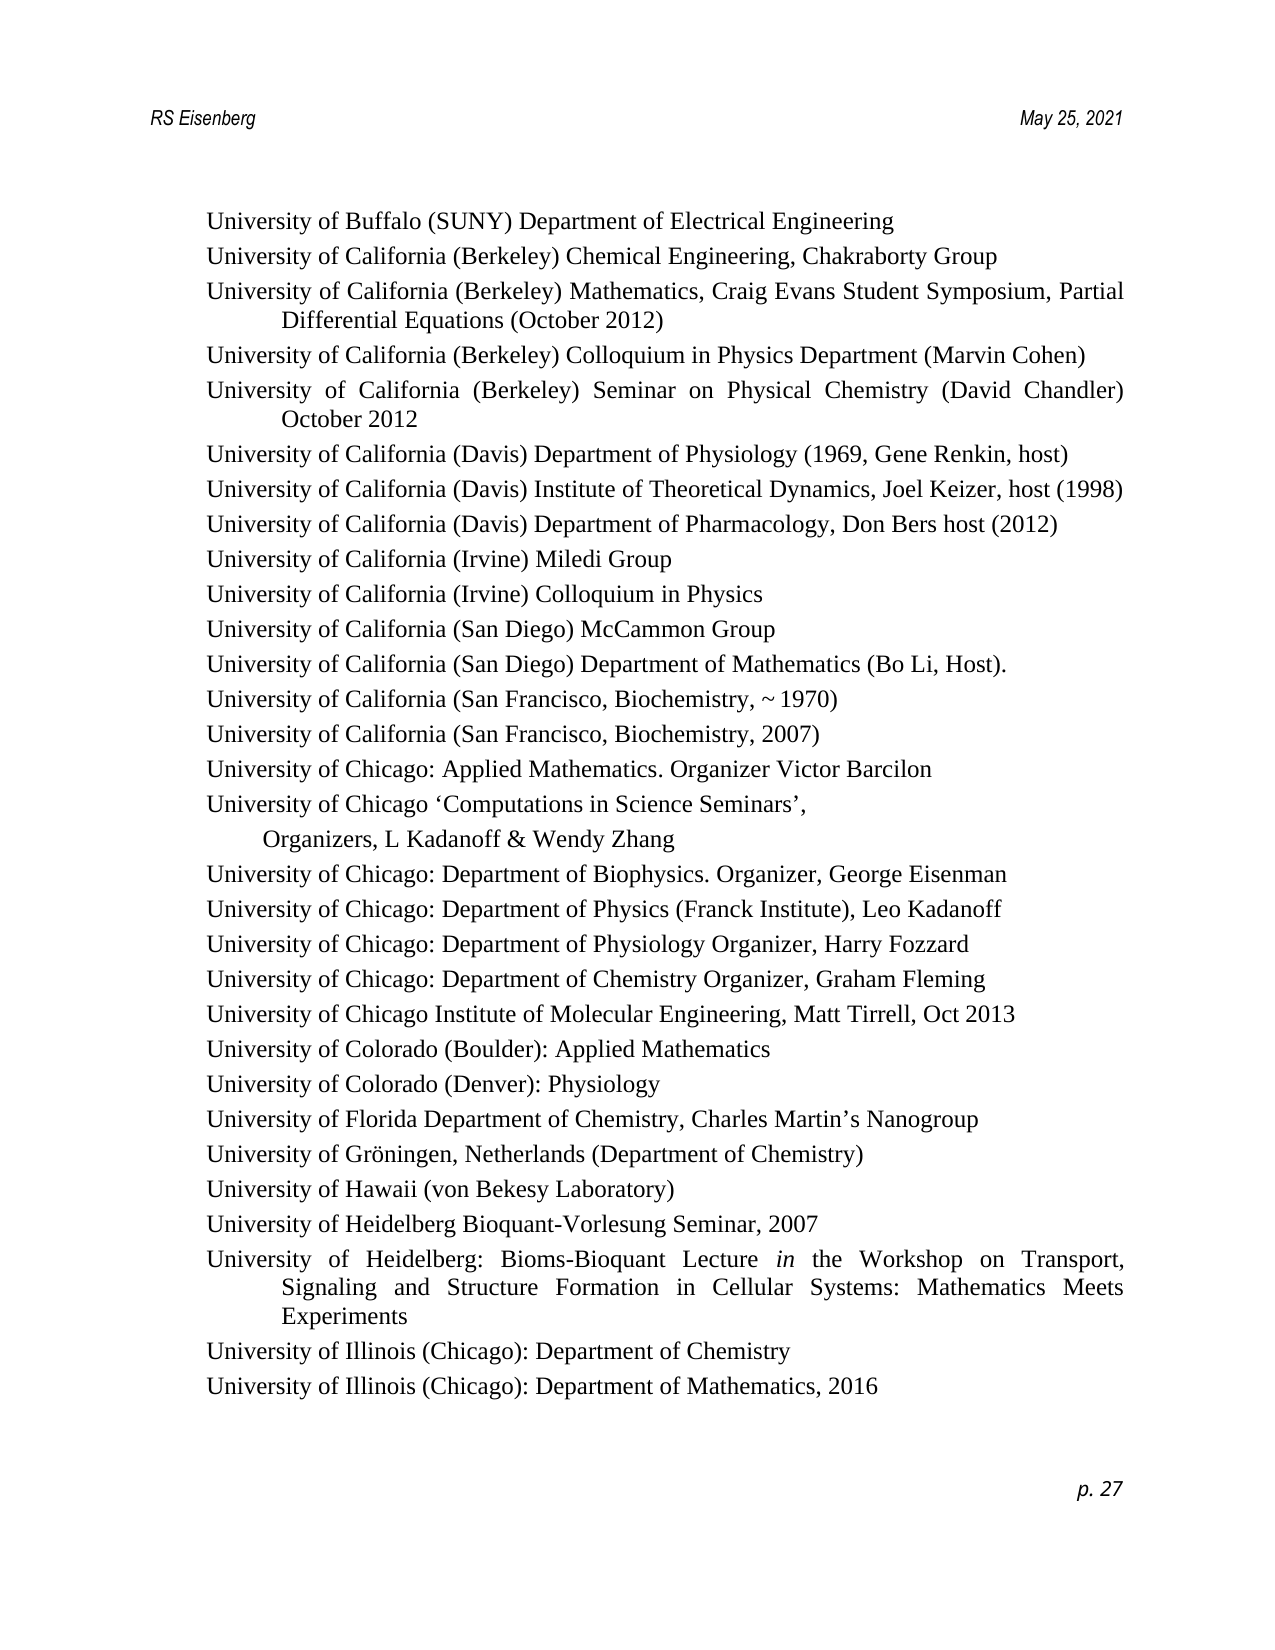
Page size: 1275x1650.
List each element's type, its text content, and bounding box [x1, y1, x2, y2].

text University of Chicago Institute of Molecular Engineering, Matt Tirrell, Oct 2013 [206, 999, 1125, 1027]
text University of Florida Department of Chemistry, Charles Martin’s Nanogroup [206, 1104, 1125, 1132]
text University of California (Berkeley) Seminar on Physical Chemistry (David Chandler) October 2012 [206, 375, 1125, 432]
text University of Colorado (Denver): Physiology [206, 1069, 1125, 1097]
text University of California (Irvine) Colloquium in Physics [206, 579, 1125, 607]
text University of Heidelberg Bioquant-Vorlesung Seminar, 2007 [206, 1209, 1125, 1237]
text University of Chicago: Applied Mathematics. Organizer Victor Barcilon [206, 754, 1125, 782]
text University of Chicago: Department of Physics (Franck Institute), Leo Kadanoff [206, 894, 1125, 922]
text University of California (Davis) Department of Physiology (1969, Gene Renkin, host) [206, 439, 1125, 467]
text University of Illinois (Chicago): Department of Mathematics, 2016 [206, 1371, 1125, 1400]
text University of Illinois (Chicago): Department of Chemistry [206, 1336, 1125, 1365]
text University of California (Davis) Department of Pharmacology, Don Bers host (2012) [206, 509, 1125, 537]
text University of Chicago: Department of Chemistry Organizer, Graham Fleming [206, 964, 1125, 992]
text University of Chicago ‘Computations in Science Seminars’, [206, 789, 1125, 817]
text University of Buffalo (SUNY) Department of Electrical Engineering [206, 206, 1125, 235]
text University of California (Berkeley) Chemical Engineering, Chakraborty Group [206, 241, 1125, 270]
text University of Gröningen, Netherlands (Department of Chemistry) [206, 1139, 1125, 1167]
text University of Chicago: Department of Physiology Organizer, Harry Fozzard [206, 929, 1125, 957]
text University of Hawaii (von Bekesy Laboratory) [206, 1174, 1125, 1202]
text University of California (Berkeley) Colloquium in Physics Department (Marvin Cohen) [206, 340, 1125, 369]
text University of California (Berkeley) Mathematics, Craig Evans Student Symposium, Partial Differential Equations (October 2012) [206, 276, 1125, 334]
text University of California (San Diego) Department of Mathematics (Bo Li, Host). [206, 649, 1125, 677]
text University of California (San Francisco, Biochemistry, ~ 1970) [206, 684, 1125, 712]
text University of Chicago: Department of Biophysics. Organizer, George Eisenman [206, 859, 1125, 887]
text University of California (Irvine) Miledi Group [206, 544, 1125, 572]
text University of California (San Francisco, Biochemistry, 2007) [206, 719, 1125, 747]
text University of Heidelberg: Bioms-Bioquant Lecture in the Workshop on Transport, Signaling and Structure Formation in Cellular Systems: Mathematics Meets Experiments [206, 1244, 1125, 1330]
text Organizers, L Kadanoff & Wendy Zhang [206, 824, 1125, 852]
text University of California (San Diego) McCammon Group [206, 614, 1125, 642]
text University of Colorado (Boulder): Applied Mathematics [206, 1034, 1125, 1062]
text University of California (Davis) Institute of Theoretical Dynamics, Joel Keizer, host (1998) [206, 474, 1125, 502]
